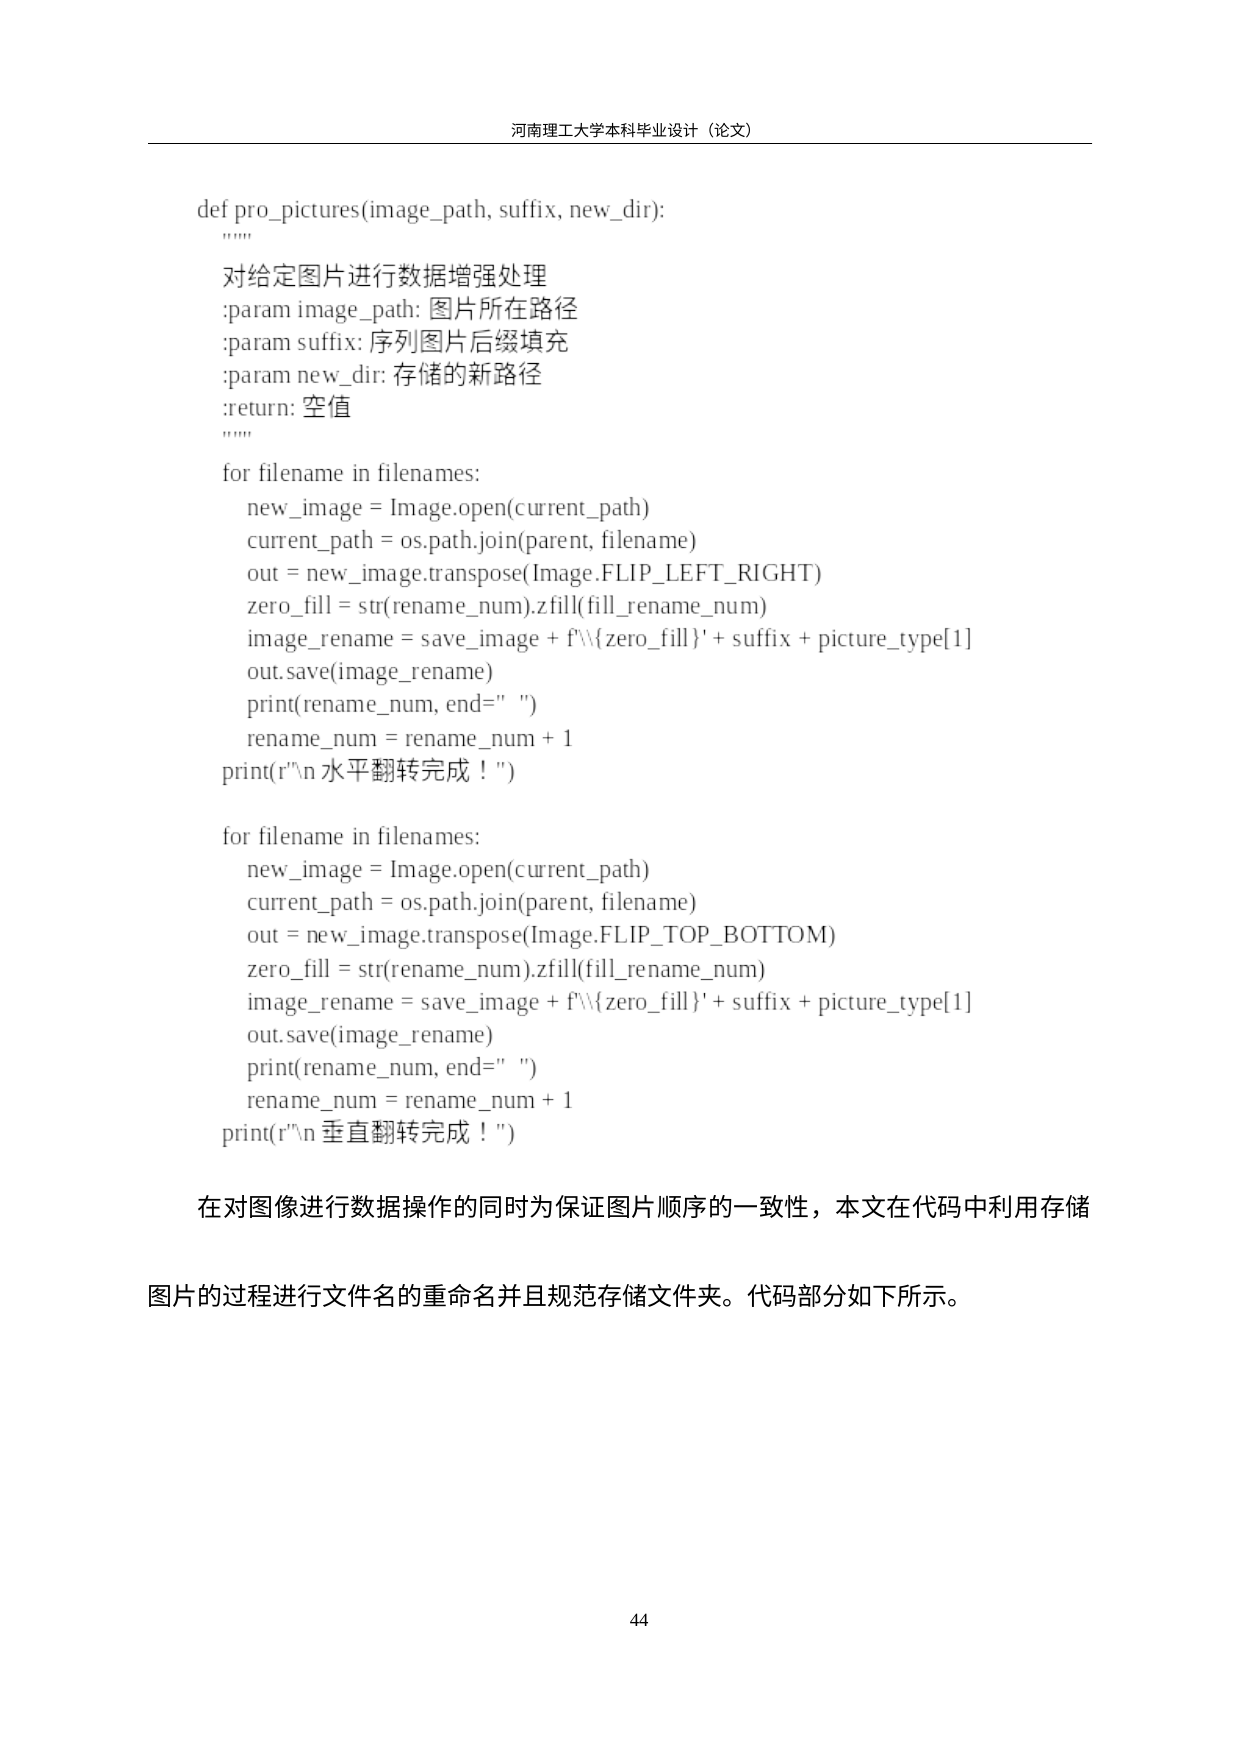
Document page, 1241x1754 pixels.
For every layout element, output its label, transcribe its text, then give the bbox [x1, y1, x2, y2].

text 在对图像进行数据操作的同时为保证图片顺序的一致性，本文在代码中利用存储图片的过程进行文件名的重命名并且规范存储文件夹。代码部分如下所示。 [148, 1172, 1092, 1328]
